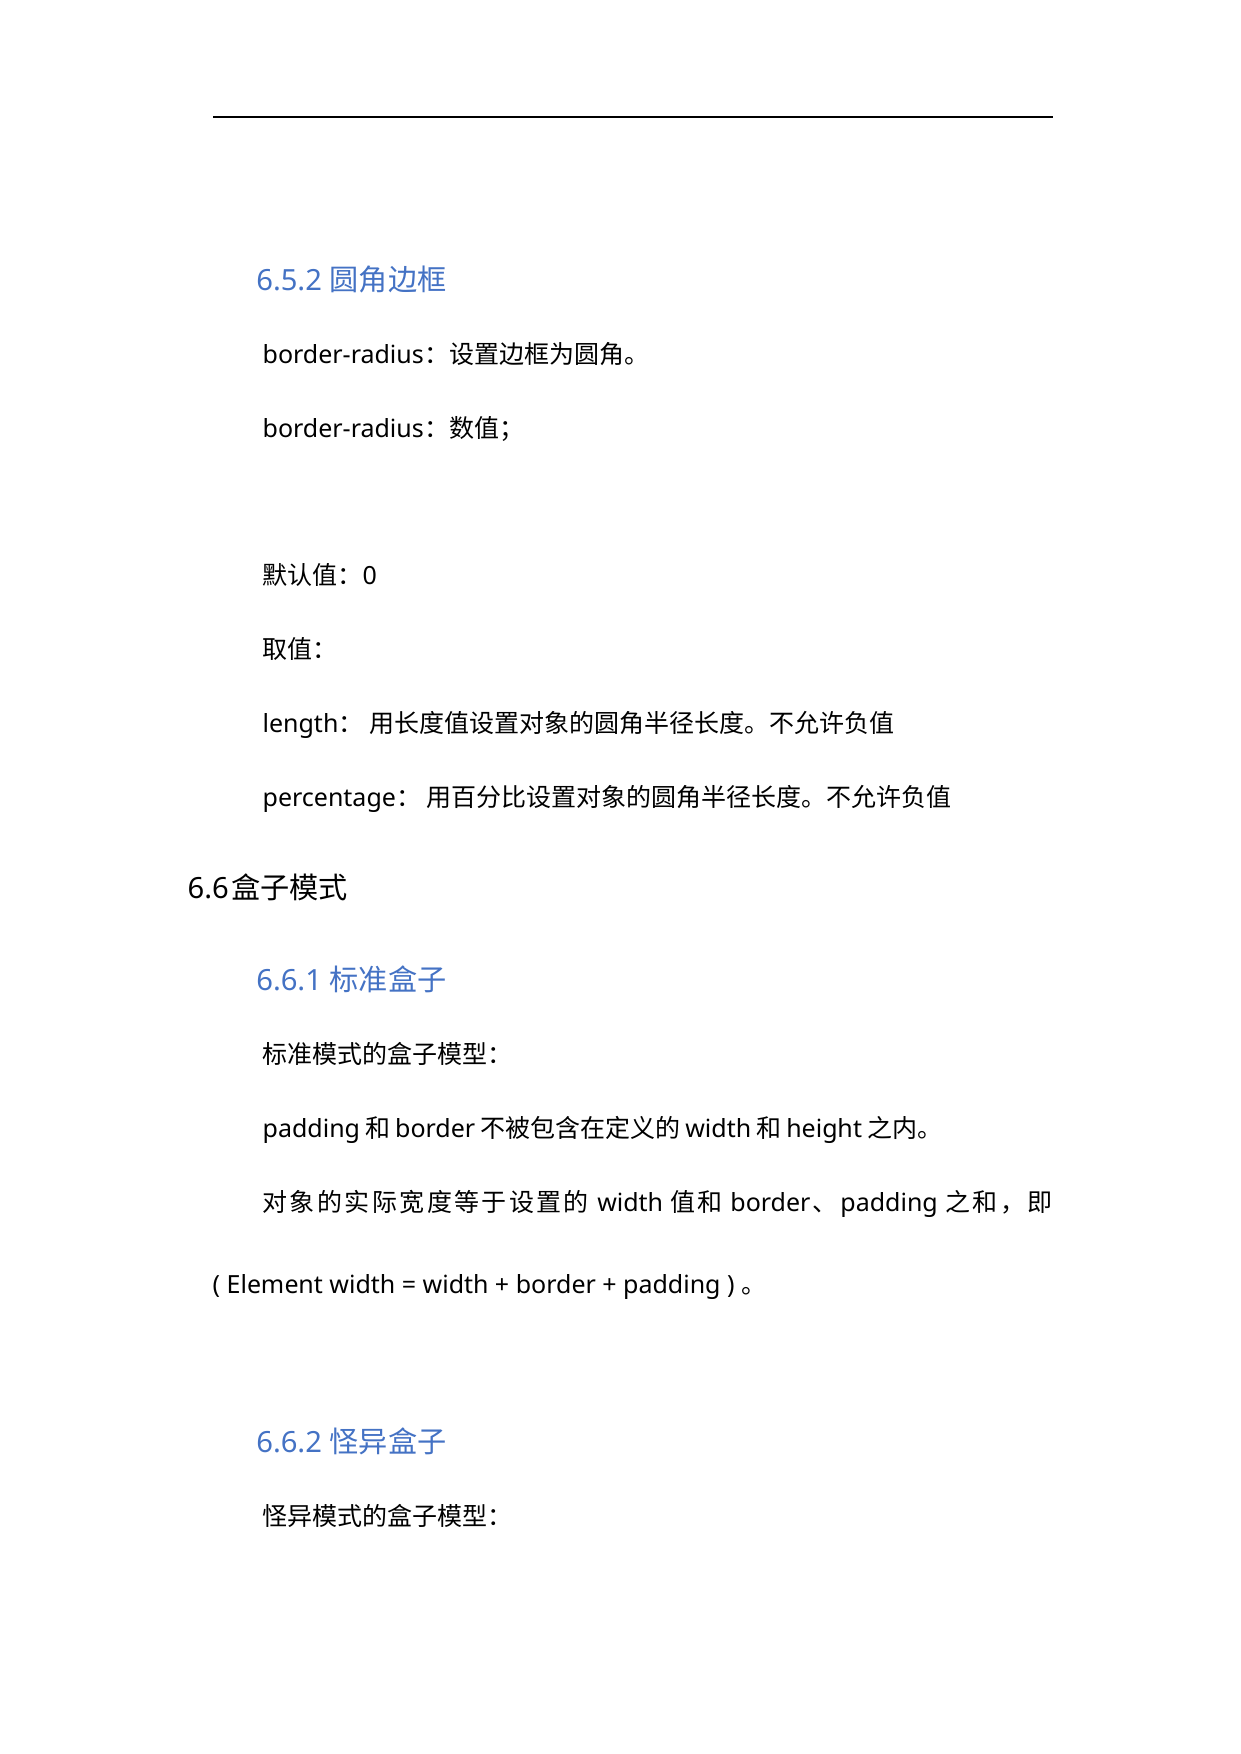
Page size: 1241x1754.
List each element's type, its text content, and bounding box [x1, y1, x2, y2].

subtitle 6.6.2 怪异盒子 [212, 1407, 1053, 1472]
text percentage： 用百分比设置对象的圆角半径长度。不允许负值 [212, 763, 1053, 828]
text 对象的实际宽度等于设置的width值和border、padding之和，即 ( Element width = width + border + padding ) 。 [212, 1168, 1053, 1315]
text 默认值：0 [212, 541, 1053, 606]
text 怪异模式的盒子模型： [212, 1482, 1053, 1547]
subtitle 6.5.2 圆角边框 [212, 245, 1053, 310]
text length： 用长度值设置对象的圆角半径长度。不允许负值 [212, 689, 1053, 754]
text 取值： [212, 615, 1053, 680]
text border-radius：设置边框为圆角。 [212, 320, 1053, 385]
text 标准模式的盒子模型： [212, 1020, 1053, 1085]
text padding和border不被包含在定义的width和height之内。 [212, 1094, 1053, 1159]
text border-radius：数值； [212, 394, 1053, 459]
subtitle 盒子模式 [187, 854, 1053, 919]
subtitle 6.6.1 标准盒子 [212, 946, 1053, 1011]
